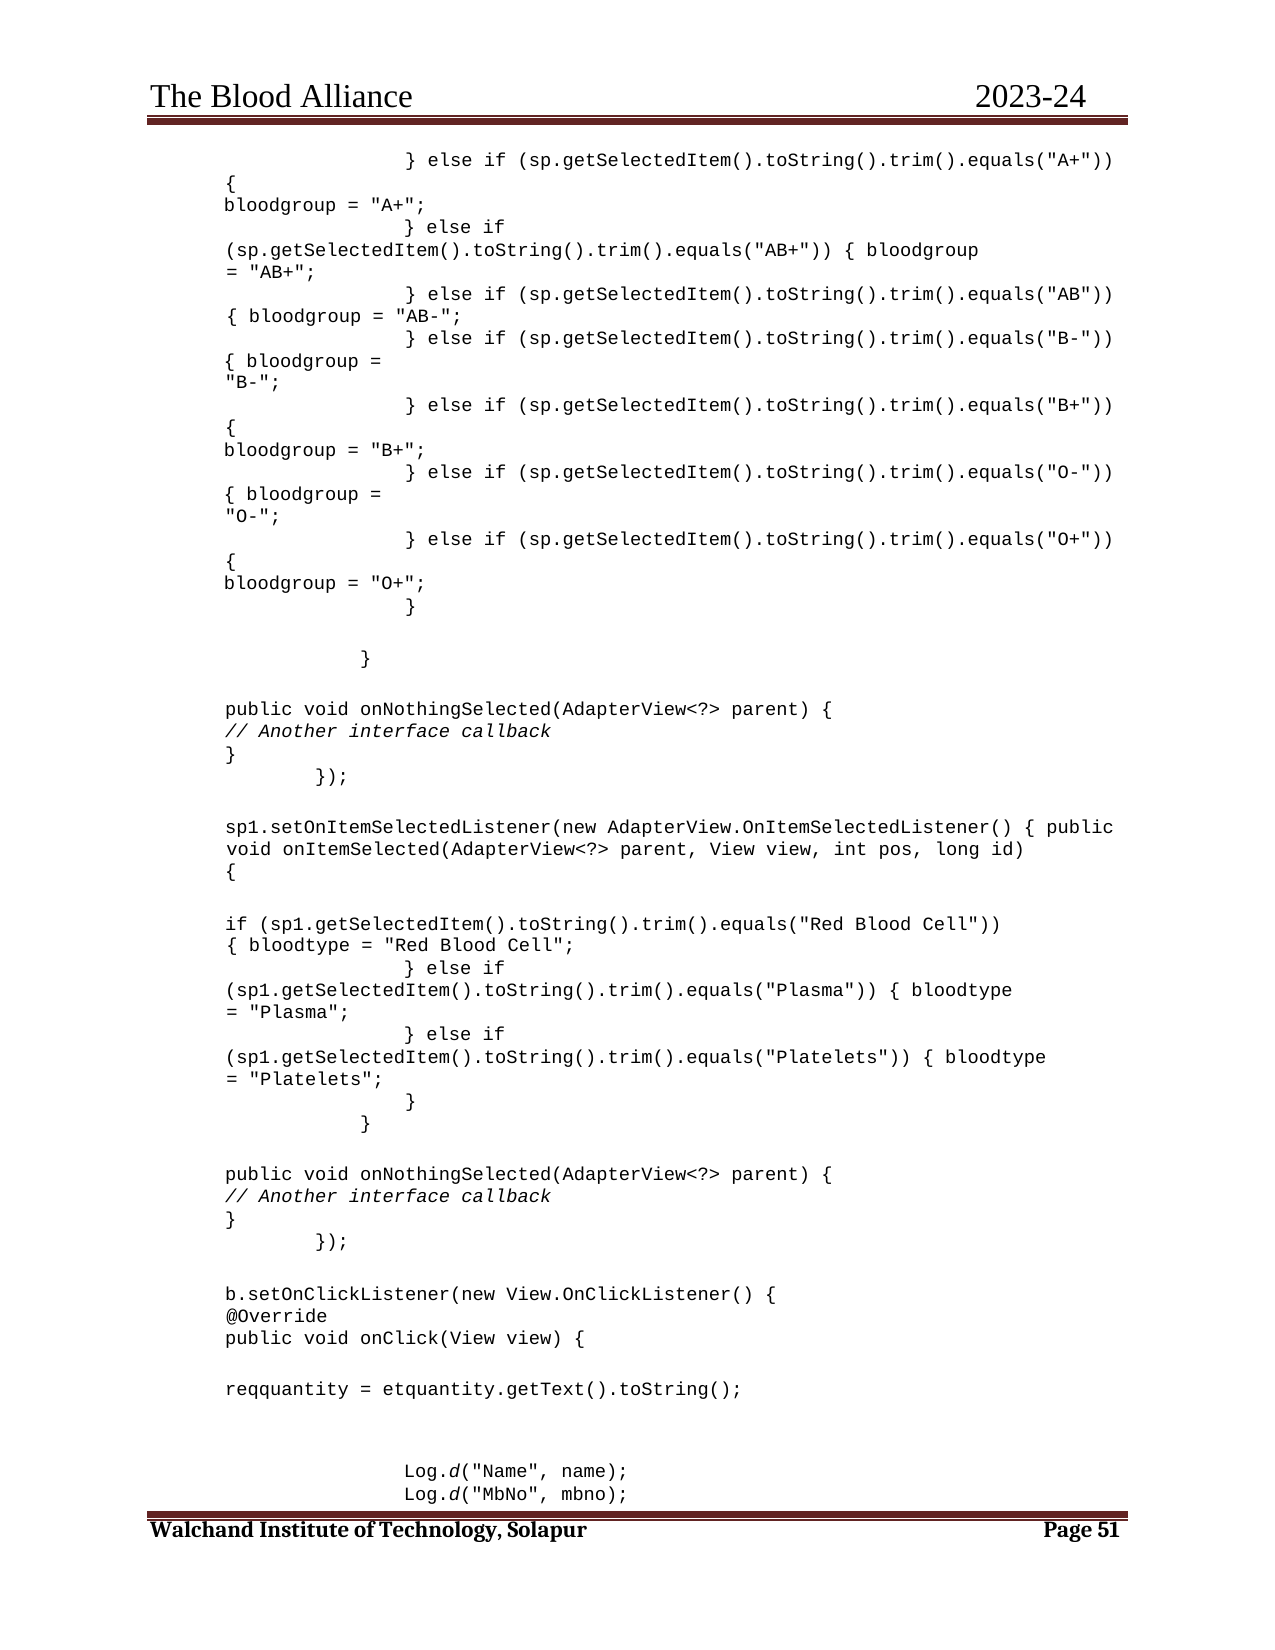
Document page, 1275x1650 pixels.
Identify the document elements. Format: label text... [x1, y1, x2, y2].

text } [225, 1092, 1123, 1113]
text sp1.setOnItemSelectedListener(new AdapterView.OnItemSelectedListener() { public void onItemSelected(AdapterView<?> parent, View view, int pos, long id) [225, 817, 1114, 861]
text public void onNothingSelected(AdapterView<?> parent) { [225, 700, 1123, 721]
text } else if [223, 218, 1114, 239]
text // Another interface callback [225, 722, 753, 743]
text { bloodgroup = "B-"; [223, 351, 428, 394]
text } else if (sp.getSelectedItem().toString().trim().equals("O+")) [225, 529, 1123, 551]
text // Another interface callback [225, 1187, 753, 1208]
text { [225, 173, 1123, 195]
text } else if (sp.getSelectedItem().toString().trim().equals("B-")) [225, 329, 1123, 350]
text bloodgroup = "A+"; [223, 196, 1114, 217]
text if (sp1.getSelectedItem().toString().trim().equals("Red Blood Cell")) { bloodtype = "Red Blood Cell"; [225, 914, 1123, 957]
text bloodgroup = "O+"; [223, 574, 1114, 595]
text reqquantity = etquantity.getText().toString(); [225, 1379, 1123, 1401]
text { [225, 862, 1123, 883]
text (sp1.getSelectedItem().toString().trim().equals("Platelets")) { bloodtype = "Platelets"; [225, 1047, 1046, 1091]
text } else if [223, 959, 1114, 980]
text { [225, 552, 1123, 573]
text Log.d("MbNo", mbno); [223, 1484, 1114, 1506]
text }); [225, 1232, 1123, 1253]
text } [225, 1114, 1123, 1135]
text } [225, 649, 1123, 670]
text { [225, 418, 1123, 439]
text Log.d("Name", name); [223, 1462, 1114, 1483]
text (sp1.getSelectedItem().toString().trim().equals("Plasma")) { bloodtype = "Plasma"; [225, 981, 1013, 1024]
text } [225, 744, 1123, 766]
text } [225, 1209, 1123, 1231]
text (sp.getSelectedItem().toString().trim().equals("AB+")) { bloodgroup = "AB+"; [225, 241, 979, 284]
text } else if (sp.getSelectedItem().toString().trim().equals("A+")) [225, 151, 1123, 172]
text b.setOnClickListener(new View.OnClickListener() { @Override [225, 1284, 889, 1328]
text public void onNothingSelected(AdapterView<?> parent) { [225, 1165, 1123, 1186]
text }); [225, 767, 1123, 788]
text } else if [223, 1025, 1114, 1046]
text public void onClick(View view) { [225, 1329, 1123, 1350]
text { bloodgroup = "O-"; [223, 485, 428, 528]
text bloodgroup = "B+"; [223, 440, 1114, 462]
text } else if (sp.getSelectedItem().toString().trim().equals("AB")) { bloodgroup = "AB-"; [225, 285, 1123, 328]
text } else if (sp.getSelectedItem().toString().trim().equals("B+")) [225, 396, 1123, 417]
text } else if (sp.getSelectedItem().toString().trim().equals("O-")) [225, 463, 1123, 484]
text } [225, 596, 1123, 618]
